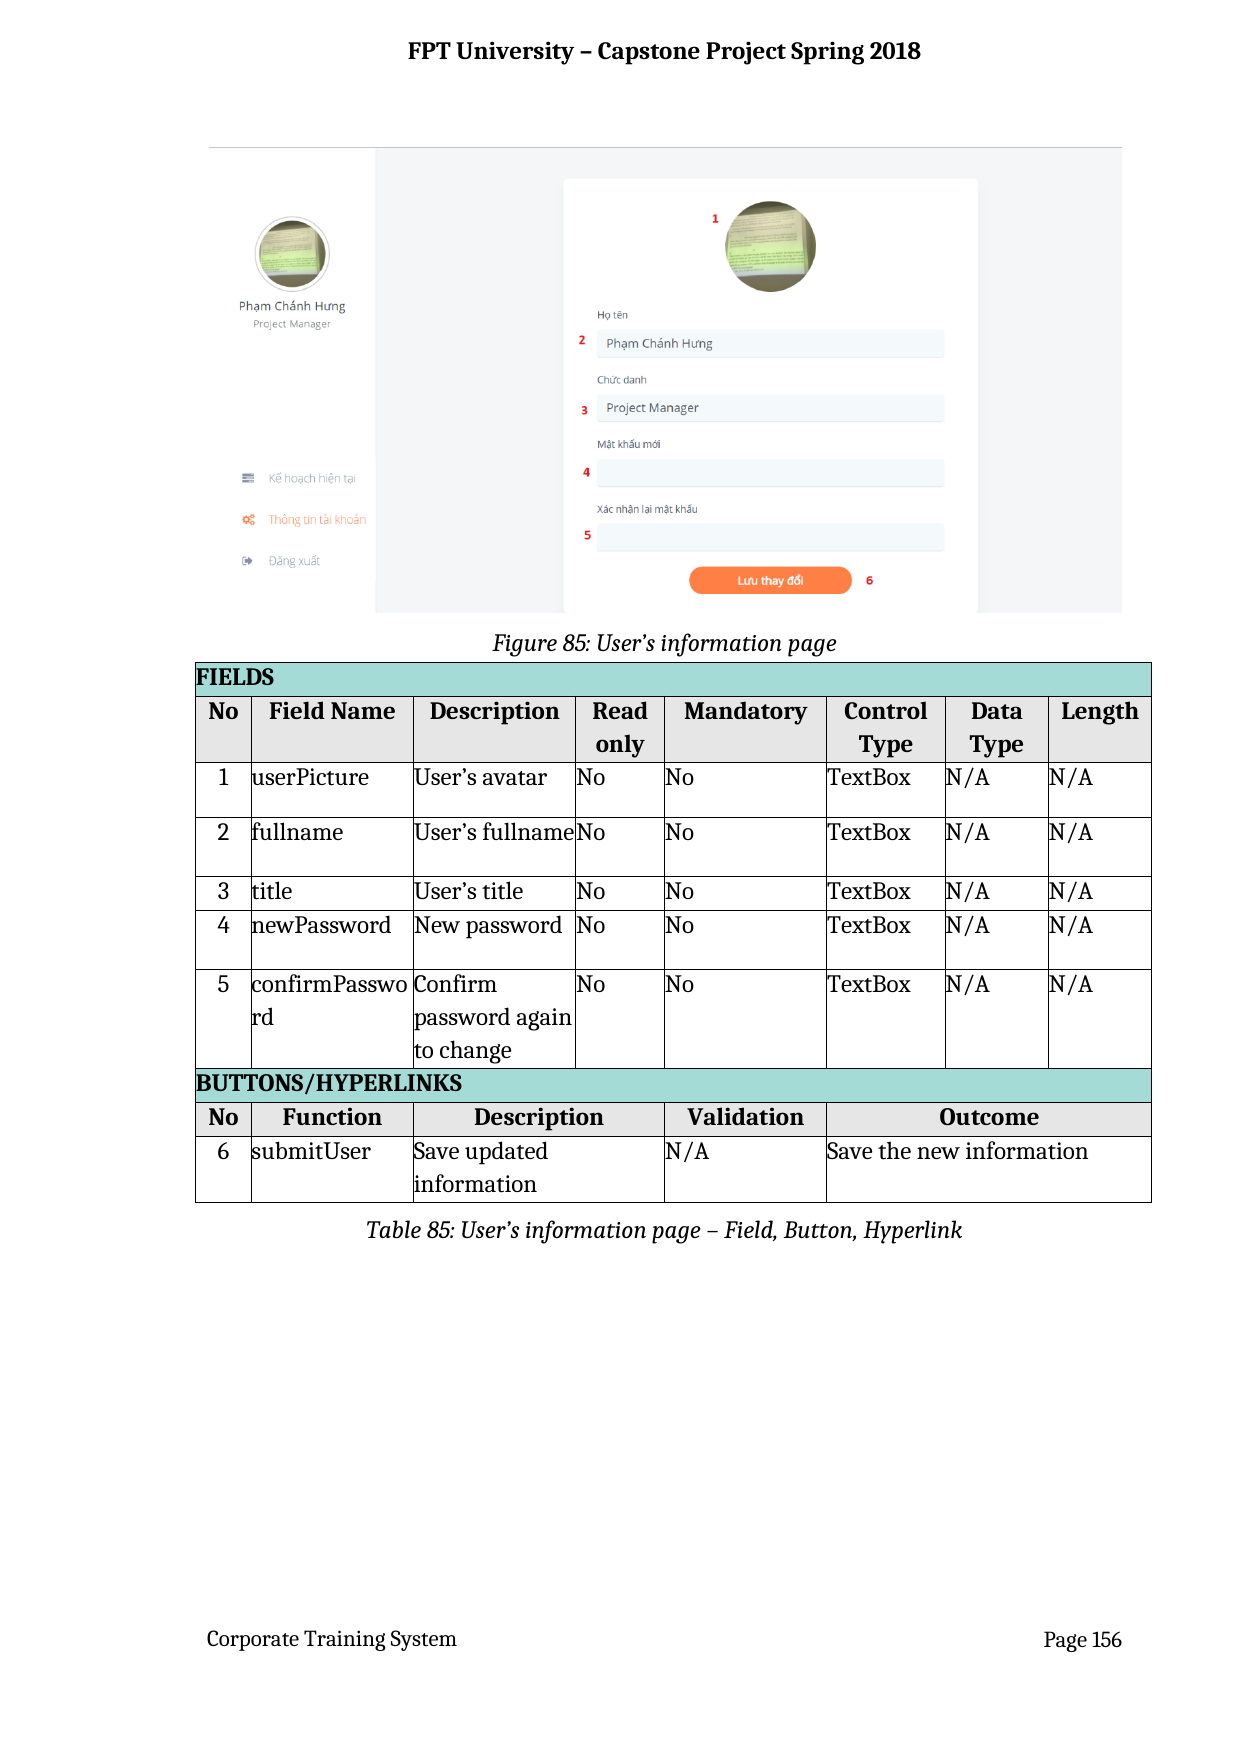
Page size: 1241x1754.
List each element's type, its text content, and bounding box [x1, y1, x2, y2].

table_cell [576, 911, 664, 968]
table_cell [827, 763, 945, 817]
picture [208, 147, 1123, 613]
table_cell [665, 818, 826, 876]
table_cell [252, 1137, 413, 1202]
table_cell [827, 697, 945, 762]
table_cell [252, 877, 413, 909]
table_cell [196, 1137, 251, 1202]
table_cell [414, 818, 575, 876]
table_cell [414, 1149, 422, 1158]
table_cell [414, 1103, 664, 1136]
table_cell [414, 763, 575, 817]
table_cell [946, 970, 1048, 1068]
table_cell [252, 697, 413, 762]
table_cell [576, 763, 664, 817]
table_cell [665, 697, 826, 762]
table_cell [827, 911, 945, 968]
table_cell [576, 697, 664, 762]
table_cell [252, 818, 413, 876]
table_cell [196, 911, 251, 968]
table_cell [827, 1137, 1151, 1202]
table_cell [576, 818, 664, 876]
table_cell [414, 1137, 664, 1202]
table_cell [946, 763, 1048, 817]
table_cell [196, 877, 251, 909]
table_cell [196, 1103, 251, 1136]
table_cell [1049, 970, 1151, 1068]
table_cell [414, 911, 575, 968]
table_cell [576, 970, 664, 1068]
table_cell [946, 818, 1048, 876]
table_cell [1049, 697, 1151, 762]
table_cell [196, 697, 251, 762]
list Table : User’s information page – Field, Button, Hyperlink [207, 1216, 1122, 1244]
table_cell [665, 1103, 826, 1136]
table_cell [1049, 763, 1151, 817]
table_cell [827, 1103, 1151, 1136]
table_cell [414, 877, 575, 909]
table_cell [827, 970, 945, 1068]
text Figure 85: User’s information page [207, 629, 1122, 658]
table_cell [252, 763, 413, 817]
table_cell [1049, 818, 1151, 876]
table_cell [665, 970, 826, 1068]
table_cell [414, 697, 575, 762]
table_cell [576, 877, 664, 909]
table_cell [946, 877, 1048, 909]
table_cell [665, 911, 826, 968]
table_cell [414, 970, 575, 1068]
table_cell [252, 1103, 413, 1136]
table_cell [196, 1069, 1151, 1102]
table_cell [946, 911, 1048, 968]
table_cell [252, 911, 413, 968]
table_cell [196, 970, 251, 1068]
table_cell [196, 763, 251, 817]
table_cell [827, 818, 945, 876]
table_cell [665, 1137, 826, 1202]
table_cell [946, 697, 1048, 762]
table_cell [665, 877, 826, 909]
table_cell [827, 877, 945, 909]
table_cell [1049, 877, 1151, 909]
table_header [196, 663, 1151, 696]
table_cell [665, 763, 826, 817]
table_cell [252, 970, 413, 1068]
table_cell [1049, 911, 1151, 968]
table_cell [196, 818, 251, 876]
